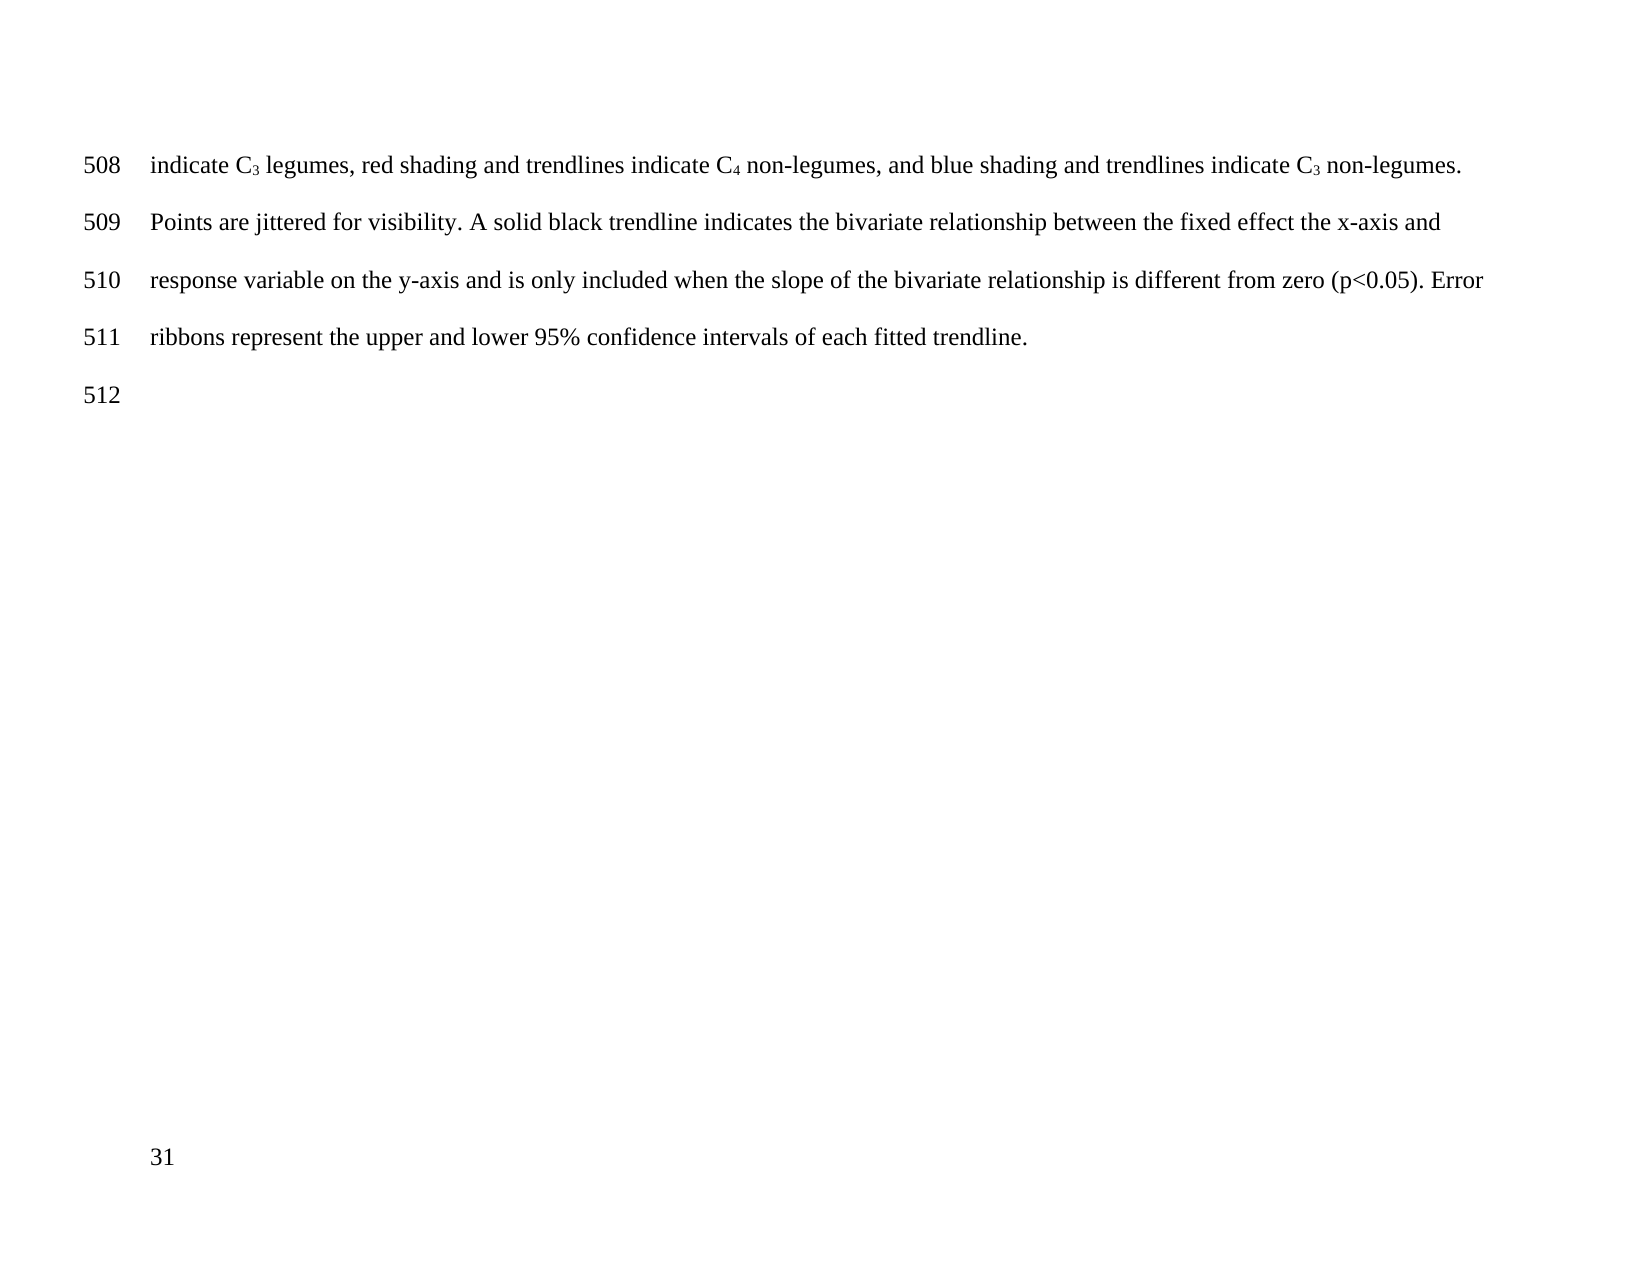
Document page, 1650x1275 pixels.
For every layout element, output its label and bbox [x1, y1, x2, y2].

text [150, 150, 1500, 351]
